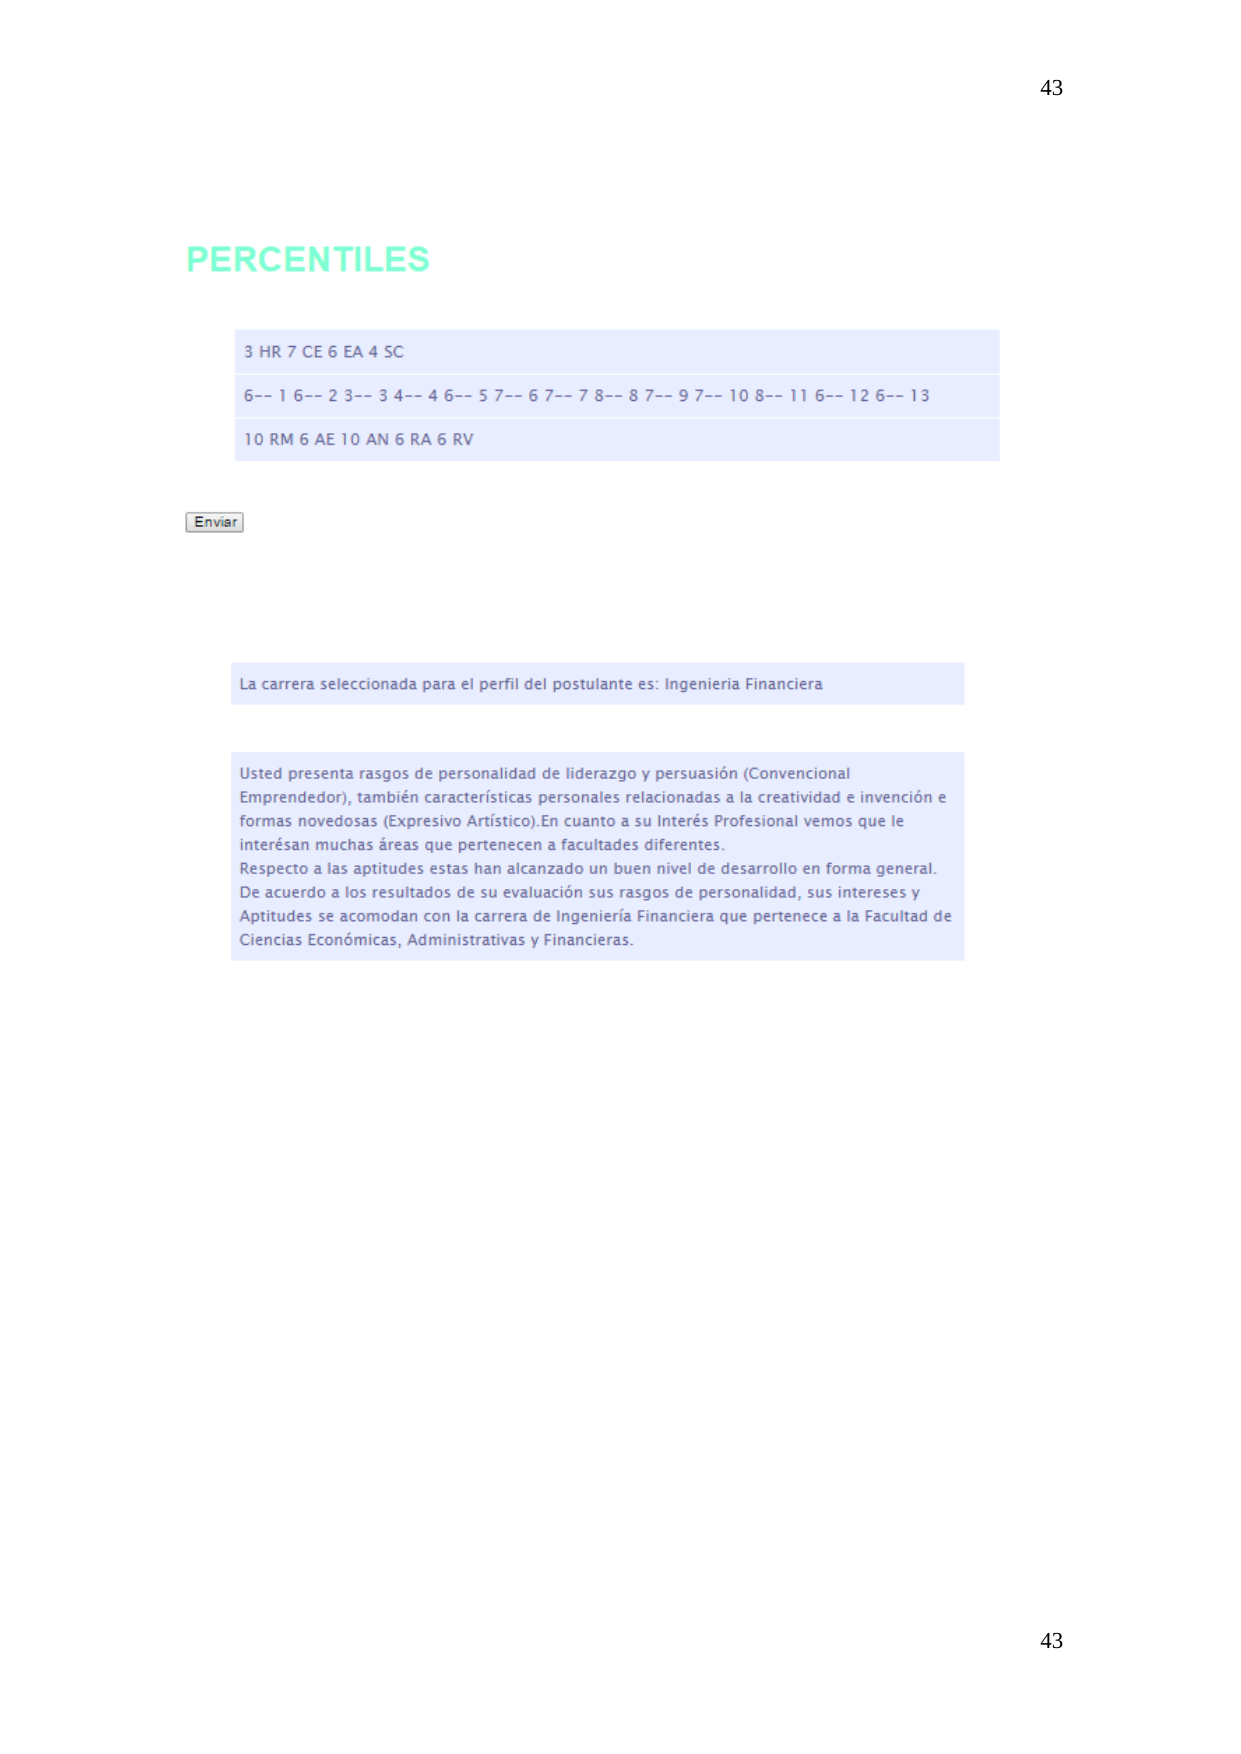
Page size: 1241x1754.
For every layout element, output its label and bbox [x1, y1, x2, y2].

picture [177, 203, 1063, 578]
picture [177, 607, 1063, 1081]
